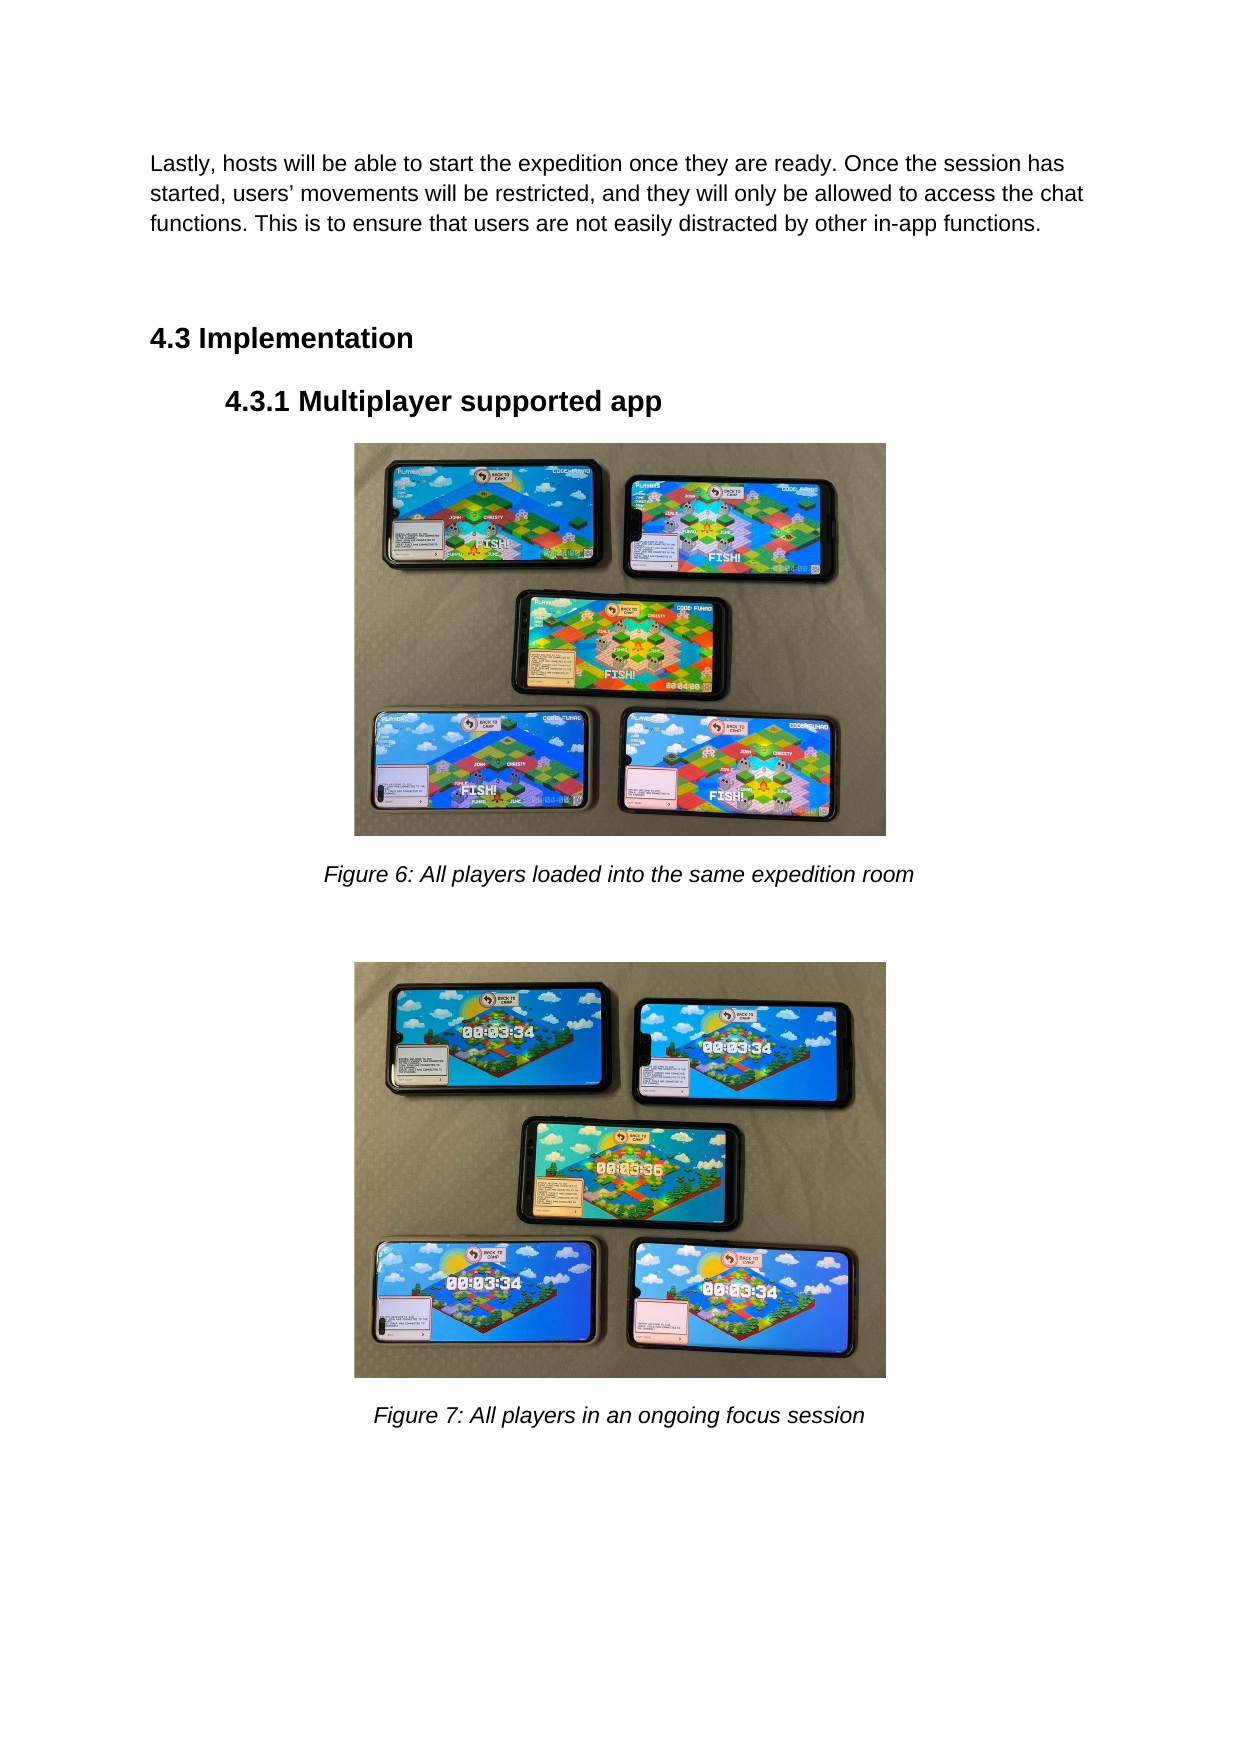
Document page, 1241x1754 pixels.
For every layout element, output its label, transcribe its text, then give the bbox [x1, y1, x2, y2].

picture [354, 962, 886, 1378]
subtitle 4.3.1 Multiplayer supported app [150, 384, 1090, 418]
text Lastly, hosts will be able to start the expedition once they are ready. Once the session has started, users’ movements will be restricted, and they will only be allowed to access the chat functions. This is to ensure that users are not easily distracted by other in-app functions. [150, 150, 1090, 237]
picture [354, 443, 886, 836]
subtitle 4.3 Implementation [150, 321, 1090, 354]
text Figure 7: All players in an ongoing focus session [150, 1402, 1090, 1428]
text Figure 6: All players loaded into the same expedition room [150, 861, 1090, 887]
